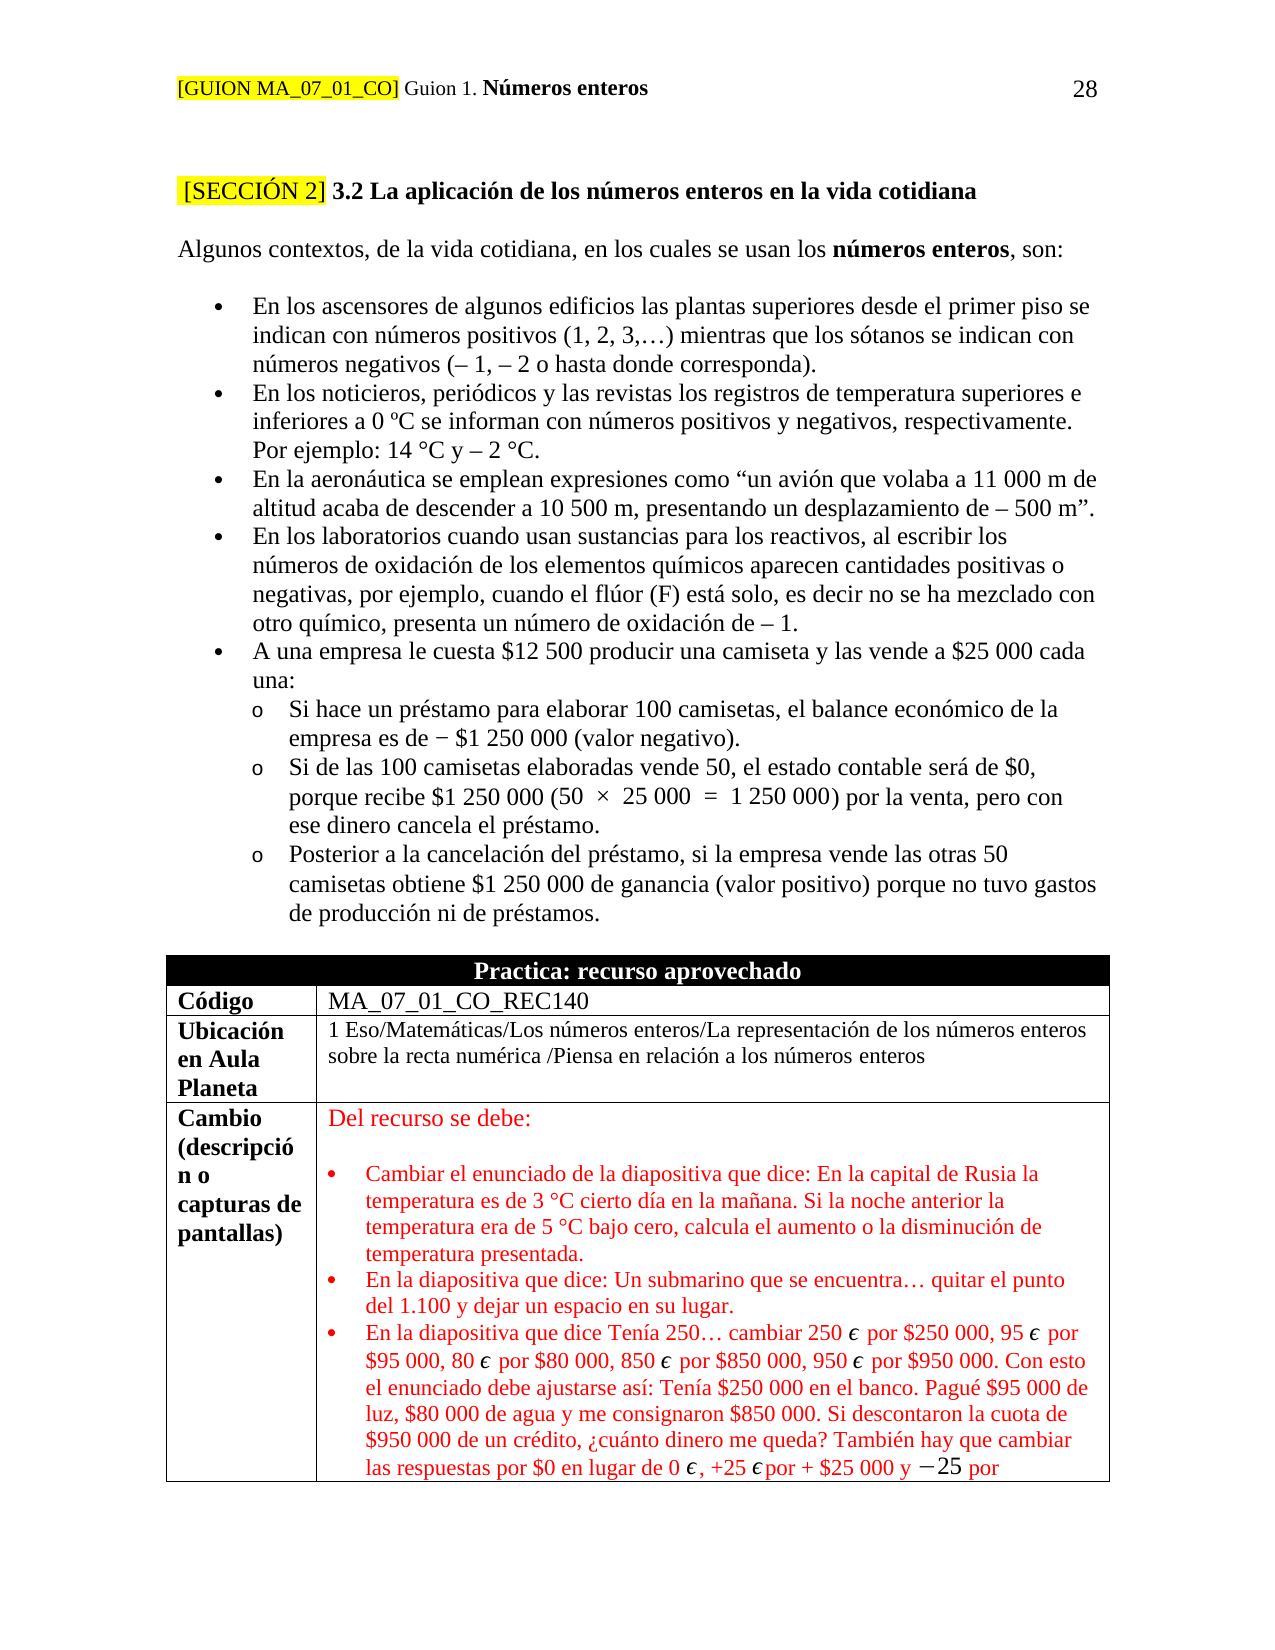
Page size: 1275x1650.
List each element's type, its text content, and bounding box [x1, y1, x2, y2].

table_cell Código [167, 986, 316, 1015]
list En los ascensores de algunos edificios las plantas superiores desde el primer piso se indican con números positivos (1, 2, 3,…) mientras que los sótanos se indican con números negativos (– 1, – 2 o hasta donde corresponda). [215, 291, 1098, 378]
list A una empresa le cuesta $12 500 producir una camiseta y las vende a $25 000 cada una: [215, 636, 1098, 694]
text Algunos contextos, de la vida cotidiana, en los cuales se usan los números enteros, son: [177, 234, 1098, 263]
table_cell MA_07_01_CO_REC140 [317, 986, 1109, 1015]
text [SECCIÓN 2] 3.2 La aplicación de los números enteros en la vida cotidiana [326, 176, 1098, 205]
list En la aeronáutica se emplean expresiones como “un avión que volaba a 11 000 m de altitud acaba de descender a 10 500 m, presentando un desplazamiento de – 500 m”. [215, 464, 1098, 521]
list Si hace un préstamo para elaborar 100 camisetas, el balance económico de la empresa es de − $1 250 000 (valor negativo). [251, 694, 1098, 752]
table_cell Ubicación en Aula Planeta [167, 1016, 316, 1102]
table_cell 1 Eso/Matemáticas/Los números enteros/La representación de los números enteros sobre la recta numérica /Piensa en relación a los números enteros [317, 1016, 1109, 1102]
list En los laboratorios cuando usan sustancias para los reactivos, al escribir los números de oxidación de los elementos químicos aparecen cantidades positivas o negativas, por ejemplo, cuando el flúor (F) está solo, es decir no se ha mezclado con otro químico, presenta un número de oxidación de – 1. [215, 521, 1098, 636]
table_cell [167, 1103, 316, 1481]
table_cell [317, 1103, 1109, 1481]
list Posterior a la cancelación del préstamo, si la empresa vende las otras 50 camisetas obtiene $1 250 000 de ganancia (valor positivo) porque no tuvo gastos de producción ni de préstamos. [251, 839, 1098, 926]
table_header Practica: recurso aprovechado [167, 956, 1109, 985]
list En los noticieros, periódicos y las revistas los registros de temperatura superiores e inferiores a 0 ºC se informan con números positivos y negativos, respectivamente. Por ejemplo: 14 °C y – 2 °C. [215, 378, 1098, 464]
list Si de las 100 camisetas elaboradas vende 50, el estado contable será de $0, porque recibe $1 250 000 () por la venta, pero con ese dinero cancela el préstamo. [251, 752, 1098, 839]
